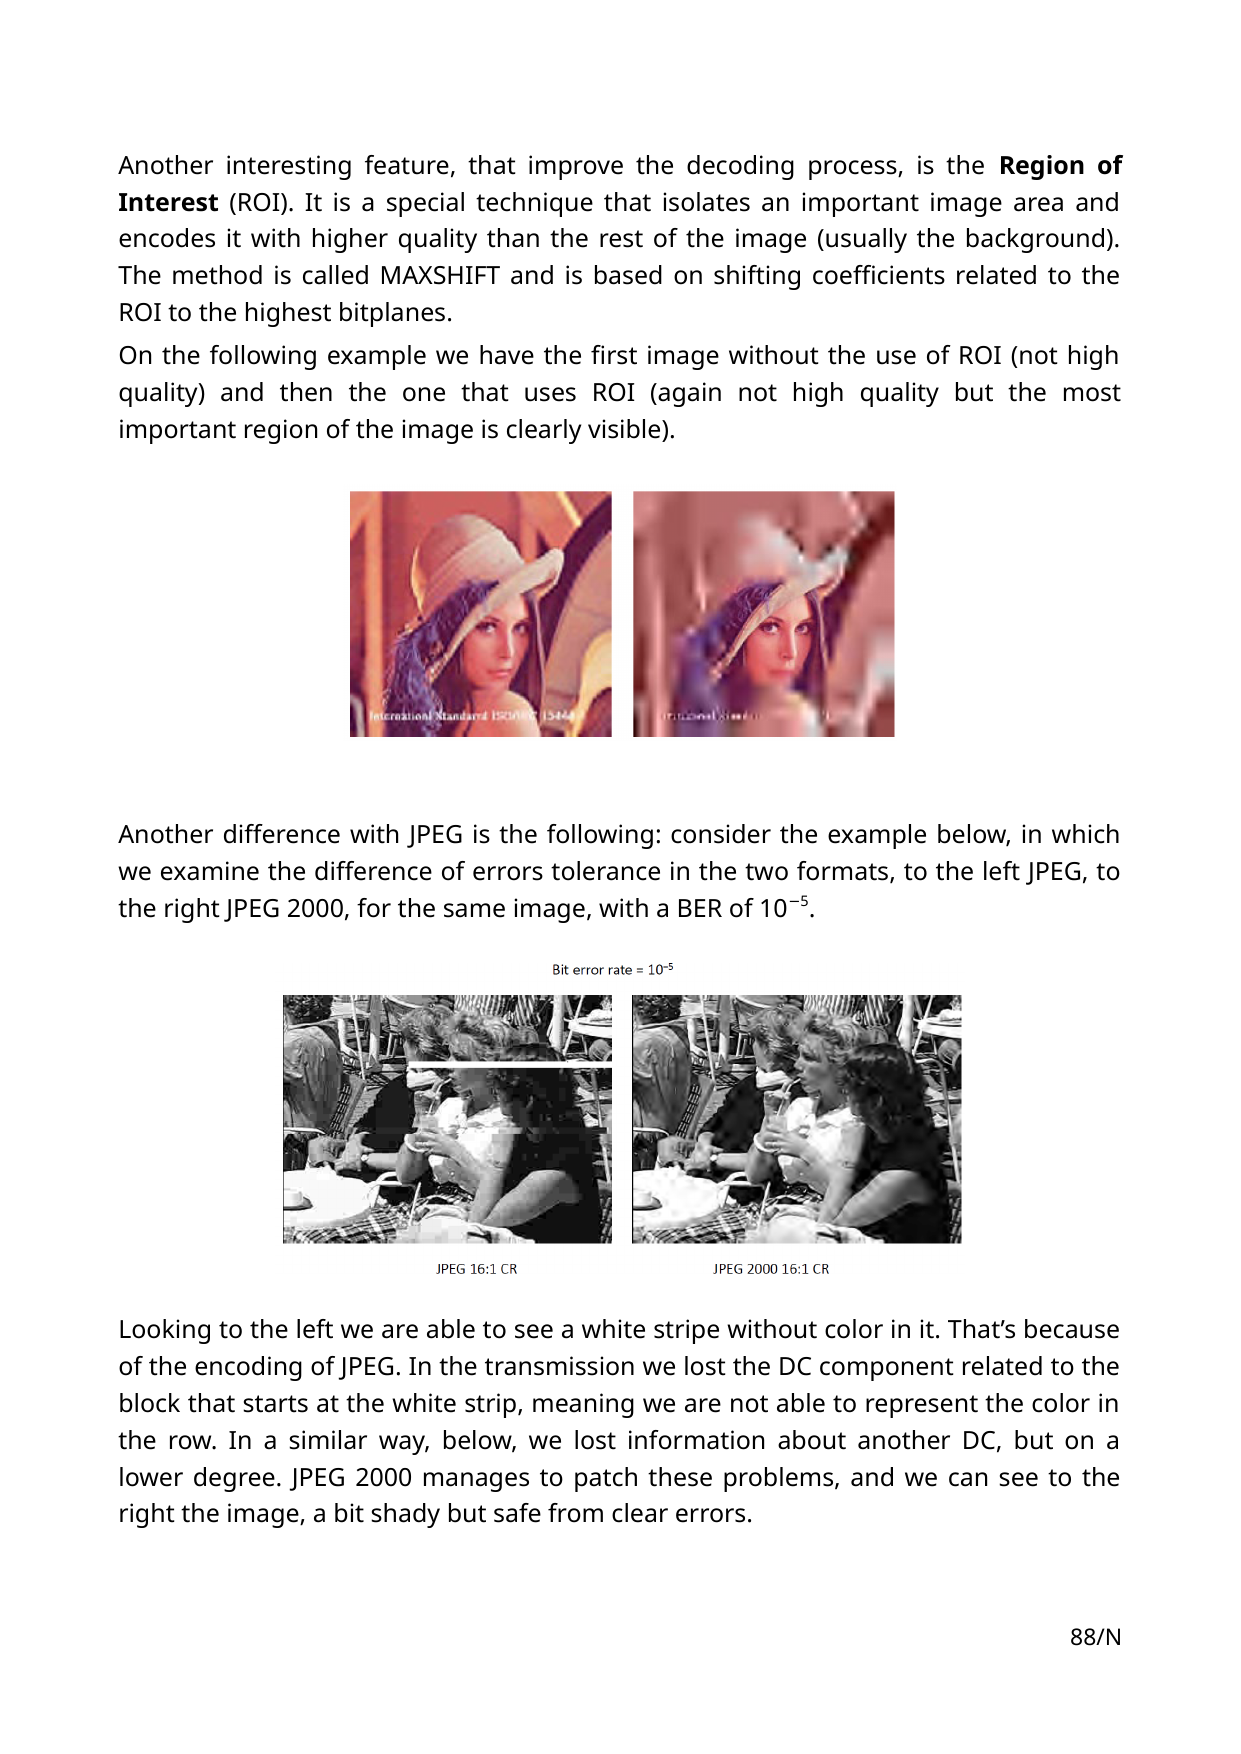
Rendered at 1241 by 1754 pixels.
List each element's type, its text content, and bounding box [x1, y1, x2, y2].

picture [275, 963, 966, 1274]
picture [342, 484, 898, 741]
text Another difference with JPEG is the following: consider the example below, in which we examine the difference of errors tolerance in the two formats, to the left JPEG, to the right JPEG 2000, for the same image, with a BER of 10−5. [118, 817, 1122, 924]
text Looking to the left we are able to see a white stripe without color in it. That’s because of the encoding of JPEG. In the transmission we lost the DC component related to the block that starts at the white strip, meaning we are not able to represent the color in the row. In a similar way, below, we lost information about another DC, but on a lower degree. JPEG 2000 manages to patch these problems, and we can see to the right the image, a bit shady but safe from clear errors. [118, 1312, 1122, 1530]
text On the following example we have the first image without the use of ROI (not high quality) and then the one that uses ROI (again not high quality but the most important region of the image is clearly visible). [118, 338, 1122, 445]
text Another interesting feature, that improve the decoding process, is the Region of Interest (ROI). It is a special technique that isolates an important image area and encodes it with higher quality than the rest of the image (usually the background). The method is called MAXSHIFT and is based on shifting coefficients related to the ROI to the highest bitplanes. [118, 148, 1122, 329]
